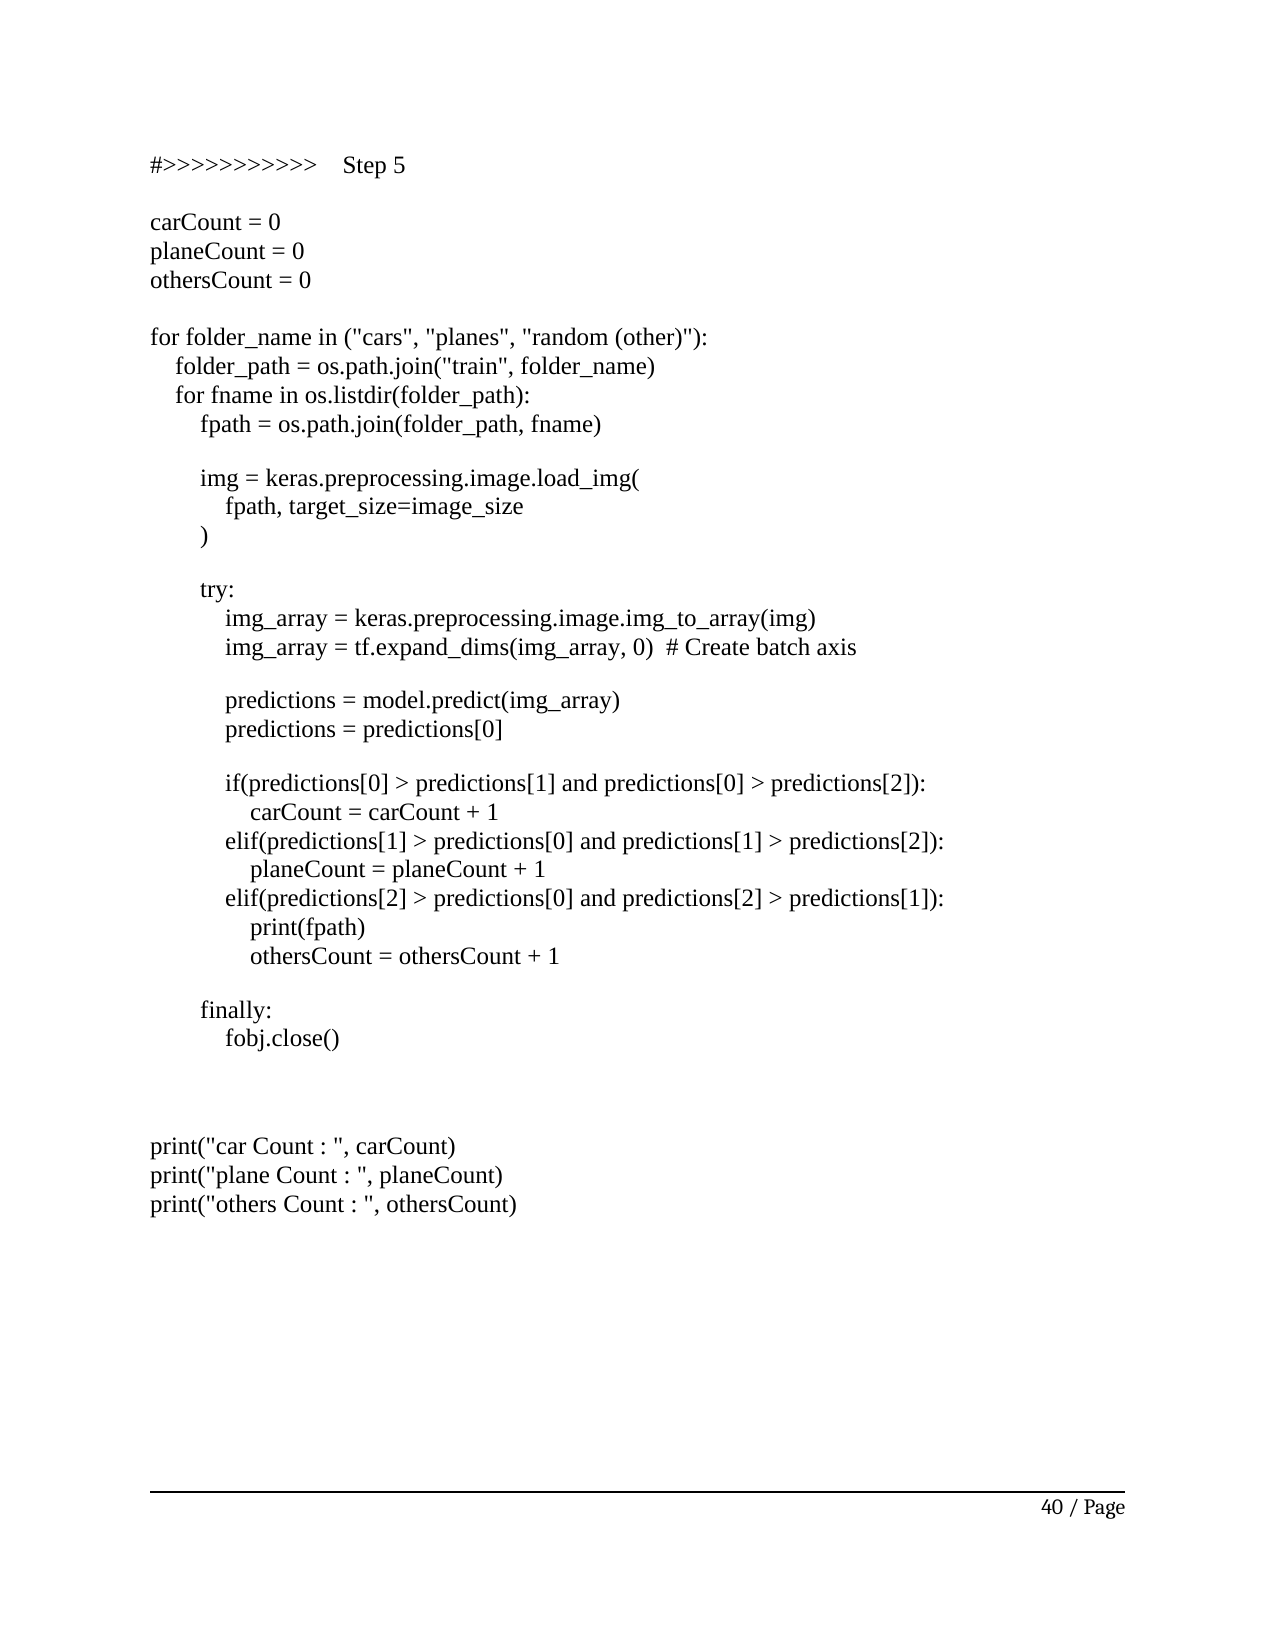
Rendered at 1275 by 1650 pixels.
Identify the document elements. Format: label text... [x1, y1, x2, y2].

text predictions = model.predict(img_array) [150, 686, 1125, 714]
text print("car Count : ", carCount) [150, 1131, 1125, 1160]
text try: [150, 574, 1125, 603]
text predictions = predictions[0] [150, 714, 1125, 743]
text elif(predictions[2] > predictions[0] and predictions[2] > predictions[1]): [150, 883, 1125, 912]
text print(fpath) [150, 912, 1125, 941]
text folder_path = os.path.join("train", folder_name) [150, 351, 1125, 380]
text elif(predictions[1] > predictions[0] and predictions[1] > predictions[2]): [150, 826, 1125, 854]
text for folder_name in ("cars", "planes", "random (other)"): [150, 322, 1125, 351]
text fobj.close() [150, 1023, 1125, 1052]
text #>>>>>>>>>>> Step 5 [150, 150, 1125, 179]
text finally: [150, 995, 1125, 1023]
text img_array = keras.preprocessing.image.img_to_array(img) [150, 603, 1125, 632]
text carCount = 0 [150, 207, 1125, 236]
text ) [150, 520, 1125, 549]
text carCount = carCount + 1 [150, 797, 1125, 826]
text if(predictions[0] > predictions[1] and predictions[0] > predictions[2]): [150, 768, 1125, 797]
text fpath, target_size=image_size [150, 491, 1125, 520]
text planeCount = 0 [150, 236, 1125, 265]
text img_array = tf.expand_dims(img_array, 0) # Create batch axis [150, 632, 1125, 660]
text img = keras.preprocessing.image.load_img( [150, 463, 1125, 491]
text print("plane Count : ", planeCount) [150, 1160, 1125, 1189]
text print("others Count : ", othersCount) [150, 1189, 1125, 1218]
text fpath = os.path.join(folder_path, fname) [150, 409, 1125, 437]
text planeCount = planeCount + 1 [150, 854, 1125, 883]
text othersCount = 0 [150, 265, 1125, 294]
text othersCount = othersCount + 1 [150, 941, 1125, 969]
text for fname in os.listdir(folder_path): [150, 380, 1125, 409]
